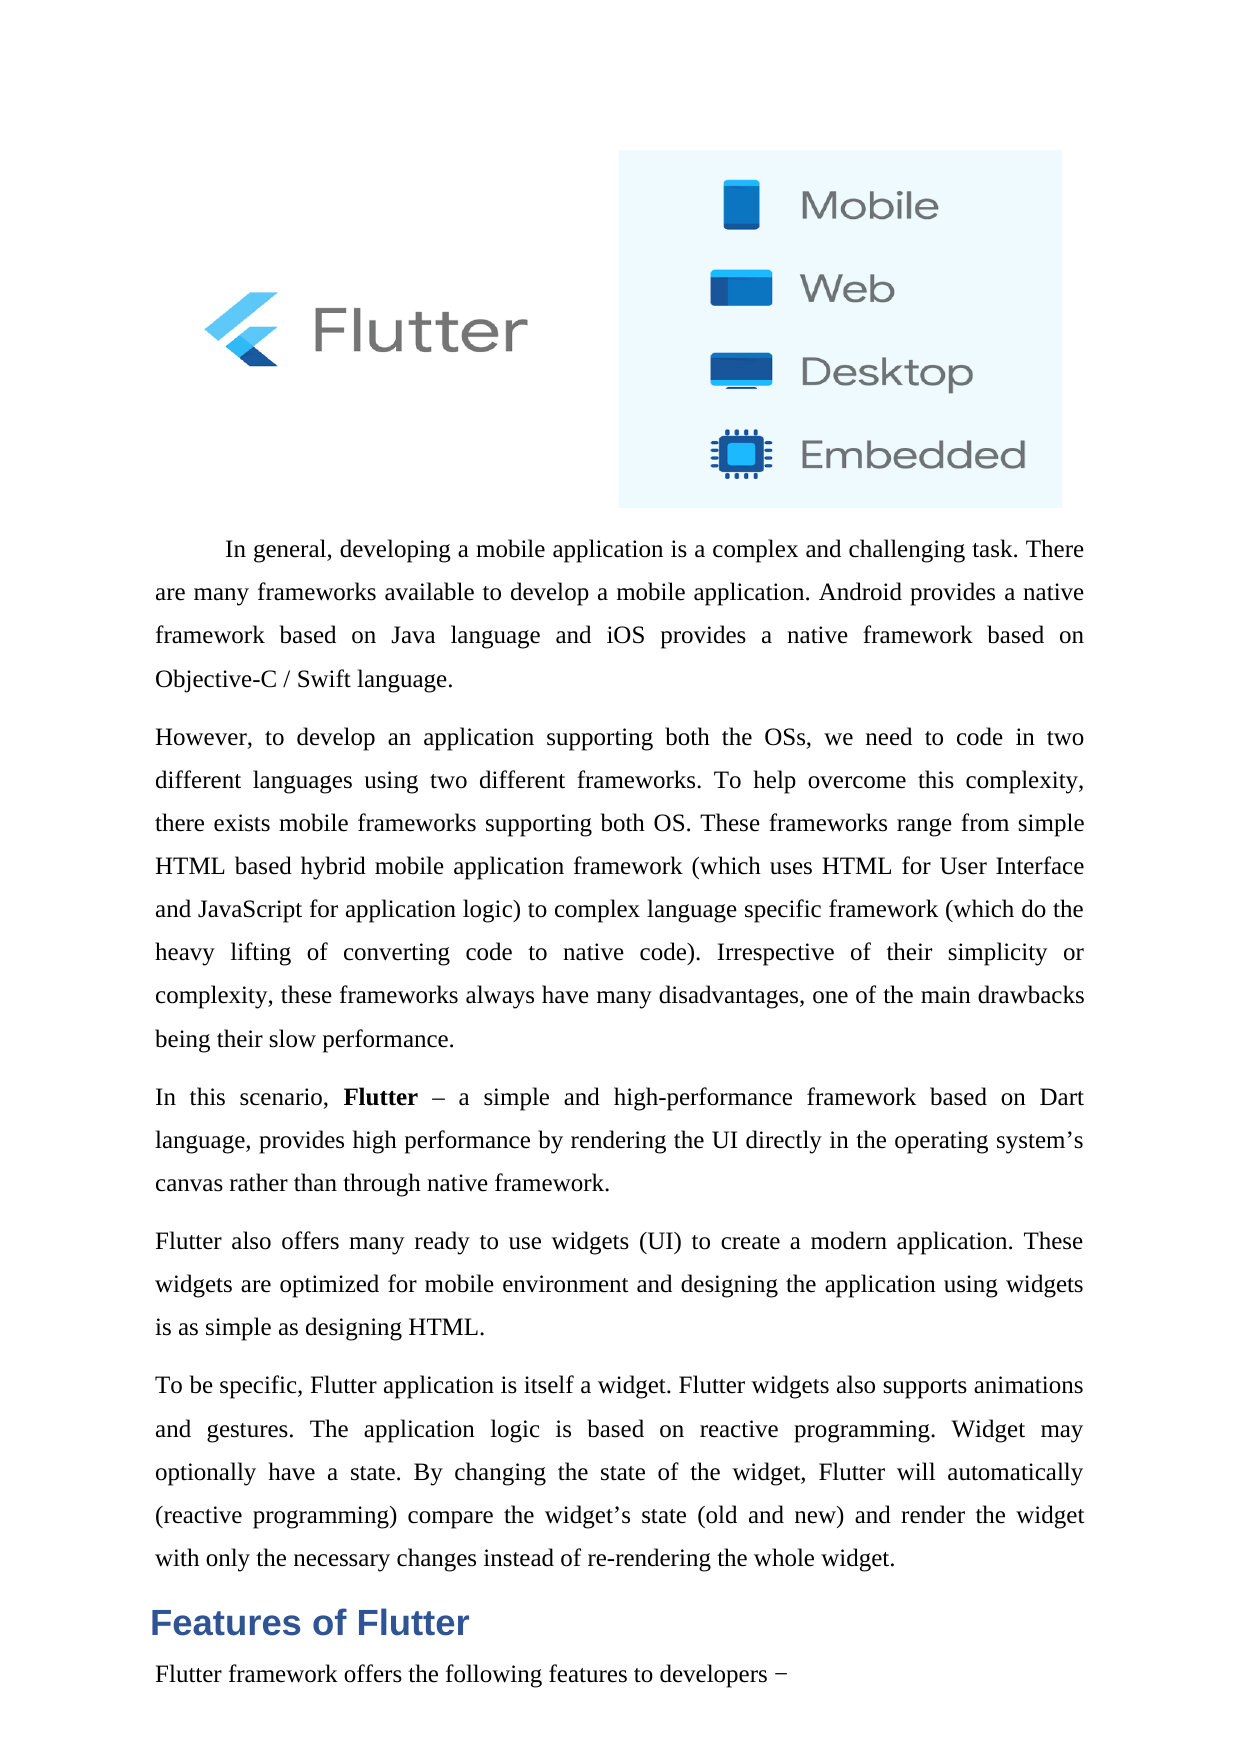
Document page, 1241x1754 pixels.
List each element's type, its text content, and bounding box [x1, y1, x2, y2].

text In general, developing a mobile application is a complex and challenging task. There are many frameworks available to develop a mobile application. Android provides a native framework based on Java language and iOS provides a native framework based on Objective-C / Swift language. [155, 534, 1085, 692]
picture [178, 150, 1062, 508]
text Flutter also offers many ready to use widgets (UI) to create a modern application. These widgets are optimized for mobile environment and designing the application using widgets is as simple as designing HTML. [155, 1226, 1085, 1341]
text Flutter framework offers the following features to developers − [155, 1659, 1085, 1688]
text In this scenario, Flutter – a simple and high-performance framework based on Dart language, provides high performance by rendering the UI directly in the operating system’s canvas rather than through native framework. [155, 1082, 1085, 1197]
text However, to develop an application supporting both the OSs, we need to code in two different languages using two different frameworks. To help overcome this complexity, there exists mobile frameworks supporting both OS. These frameworks range from simple HTML based hybrid mobile application framework (which uses HTML for User Interface and JavaScript for application logic) to complex language specific framework (which do the heavy lifting of converting code to native code). Irrespective of their simplicity or complexity, these frameworks always have many disadvantages, one of the main drawbacks being their slow performance. [155, 722, 1085, 1052]
subtitle Features of Flutter [150, 1601, 1090, 1643]
text To be specific, Flutter application is itself a widget. Flutter widgets also supports animations and gestures. The application logic is based on reactive programming. Widget may optionally have a state. By changing the state of the widget, Flutter will automatically (reactive programming) compare the widget’s state (old and new) and render the widget with only the necessary changes instead of re-rendering the whole widget. [155, 1371, 1085, 1572]
